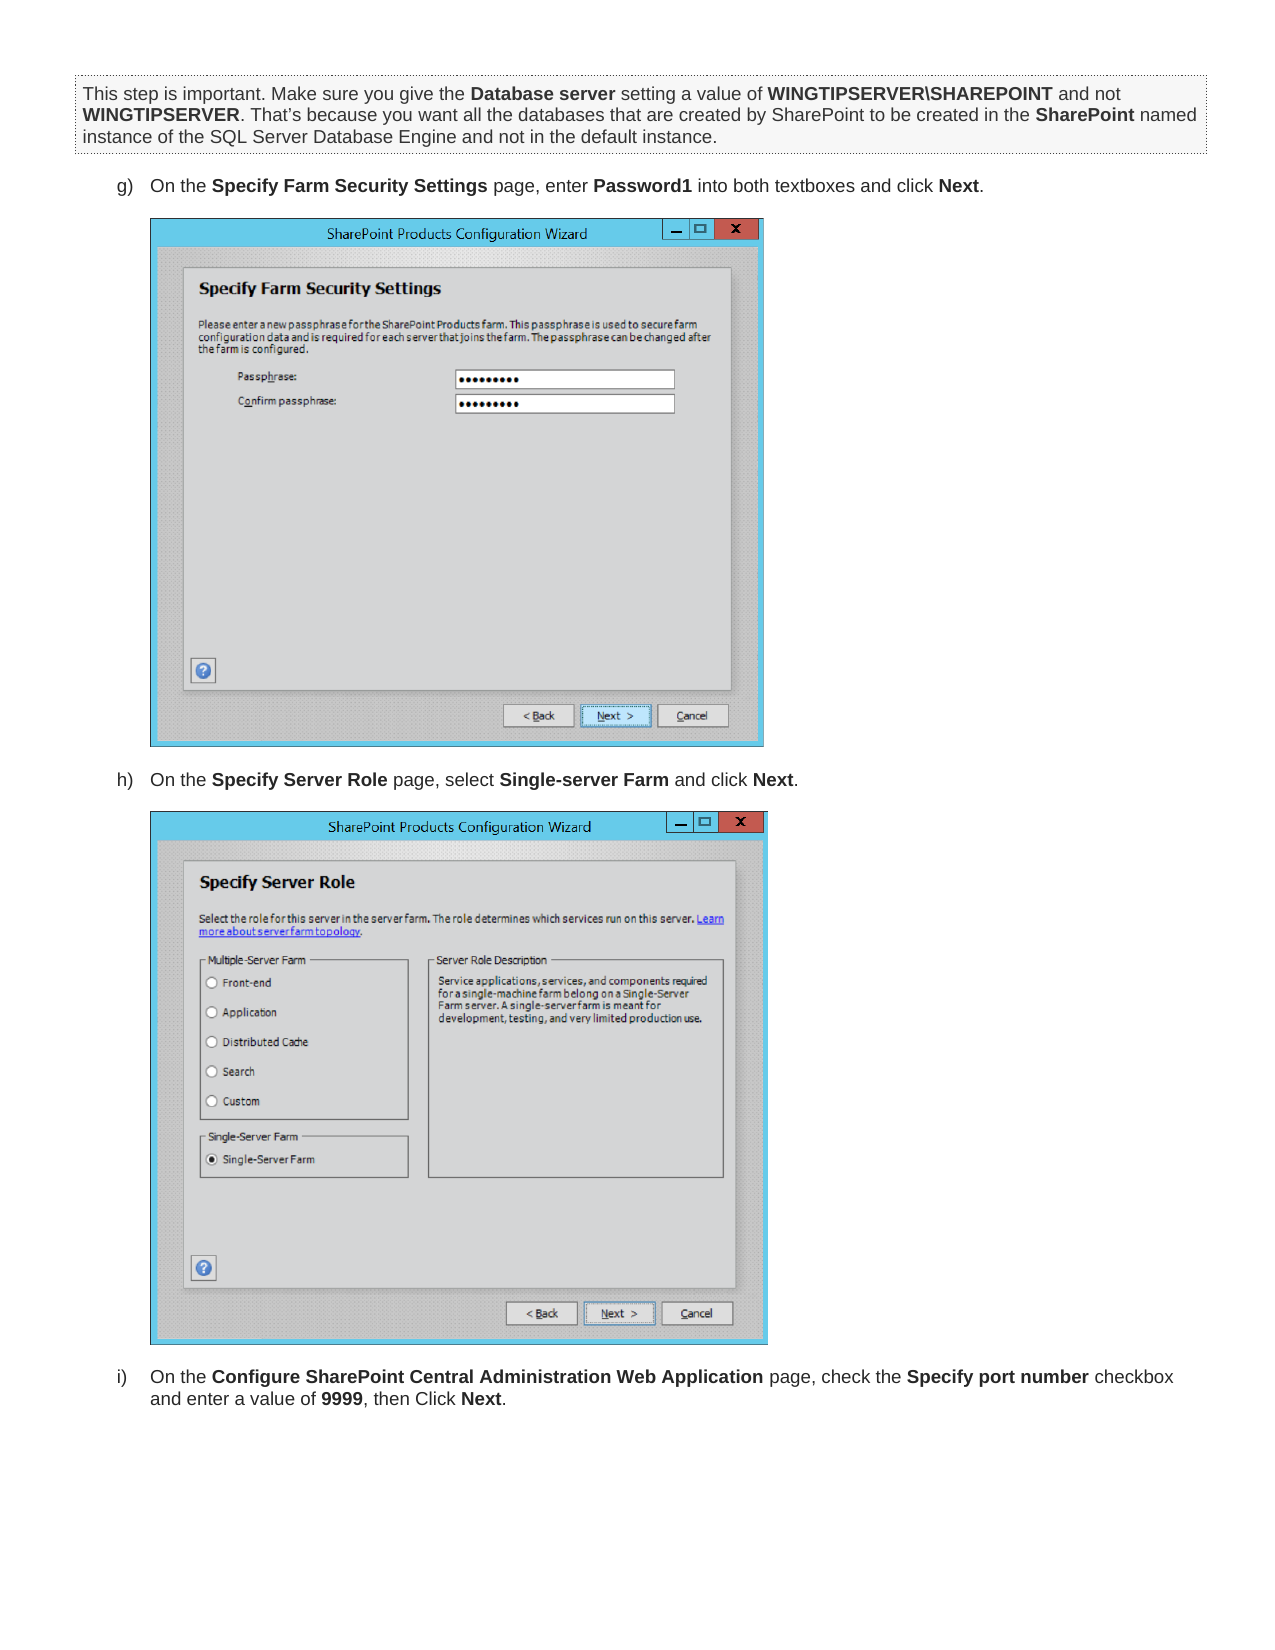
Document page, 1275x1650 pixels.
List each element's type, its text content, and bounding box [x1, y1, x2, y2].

text On the Configure SharePoint Central Administration Web Application page, check the Specify port number checkbox and enter a value of 9999, then Click Next. [117, 1366, 1200, 1409]
text On the Specify Server Role page, select Single-server Farm and click Next. [117, 768, 1200, 790]
picture [150, 811, 768, 1345]
picture [150, 218, 764, 747]
text This step is important. Make sure you give the Database server setting a value of WINGTIPSERVER\SHAREPOINT and not WINGTIPSERVER. That’s because you want all the databases that are created by SharePoint to be created in the SharePoint named instance of the SQL Server Database Engine and not in the default instance. [75, 75, 1207, 154]
text On the Specify Farm Security Settings page, enter Password1 into both textboxes and click Next. [117, 175, 1200, 197]
